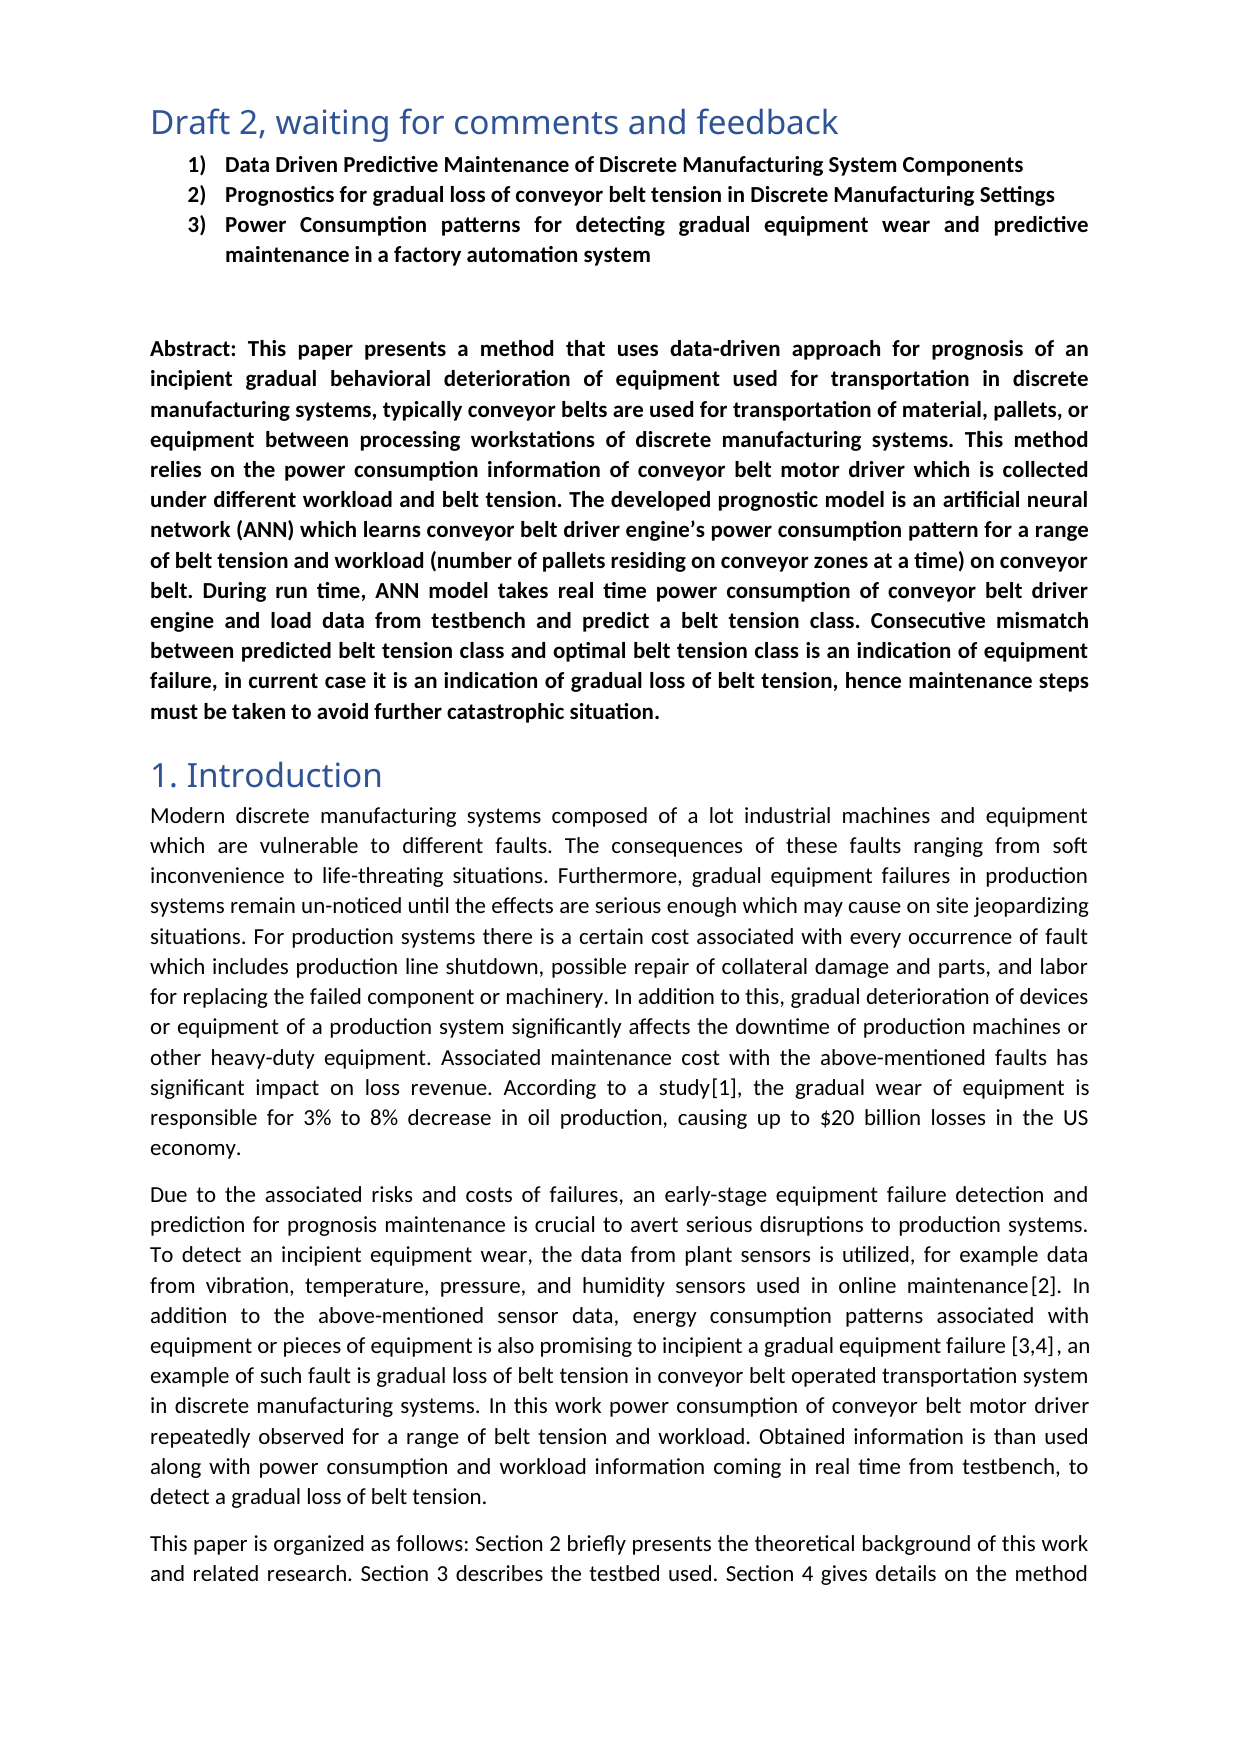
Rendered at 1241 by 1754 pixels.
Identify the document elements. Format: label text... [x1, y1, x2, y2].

text Due to the associated risks and costs of failures, an early-stage equipment failure detection and prediction for prognosis maintenance is crucial to avert serious disruptions to production systems. To detect an incipient equipment wear, the data from plant sensors is utilized, for example data from vibration, temperature, pressure, and humidity sensors used in online maintenance[2]. In addition to the above-mentioned sensor data, energy consumption patterns associated with equipment or pieces of equipment is also promising to incipient a gradual equipment failure [3,4], an example of such fault is gradual loss of belt tension in conveyor belt operated transportation system in discrete manufacturing systems. In this work power consumption of conveyor belt motor driver repeatedly observed for a range of belt tension and workload. Obtained information is than used along with power consumption and workload information coming in real time from testbench, to detect a gradual loss of belt tension. [150, 1180, 1090, 1510]
text Abstract: This paper presents a method that uses data-driven approach for prognosis of an incipient gradual behavioral deterioration of equipment used for transportation in discrete manufacturing systems, typically conveyor belts are used for transportation of material, pallets, or equipment between processing workstations of discrete manufacturing systems. This method relies on the power consumption information of conveyor belt motor driver which is collected under different workload and belt tension. The developed prognostic model is an artificial neural network (ANN) which learns conveyor belt driver engine’s power consumption pattern for a range of belt tension and workload (number of pallets residing on conveyor zones at a time) on conveyor belt. During run time, ANN model takes real time power consumption of conveyor belt driver engine and load data from testbench and predict a belt tension class. Consecutive mismatch between predicted belt tension class and optimal belt tension class is an indication of equipment failure, in current case it is an indication of gradual loss of belt tension, hence maintenance steps must be taken to avoid further catastrophic situation. [150, 334, 1090, 725]
list Power Consumption patterns for detecting gradual equipment wear and predictive maintenance in a factory automation system [187, 210, 1090, 269]
list Data Driven Predictive Maintenance of Discrete Manufacturing System Components [187, 150, 1090, 178]
subtitle 1. Introduction [150, 752, 1090, 797]
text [150, 1529, 1090, 1587]
list Prognostics for gradual loss of conveyor belt tension in Discrete Manufacturing Settings [187, 180, 1090, 208]
text Modern discrete manufacturing systems composed of a lot industrial machines and equipment which are vulnerable to different faults. The consequences of these faults ranging from soft inconvenience to life-threating situations. Furthermore, gradual equipment failures in production systems remain un-noticed until the effects are serious enough which may cause on site jeopardizing situations. For production systems there is a certain cost associated with every occurrence of fault which includes production line shutdown, possible repair of collateral damage and parts, and labor for replacing the failed component or machinery. In addition to this, gradual deterioration of devices or equipment of a production system significantly affects the downtime of production machines or other heavy-duty equipment. Associated maintenance cost with the above-mentioned faults has significant impact on loss revenue. According to a study[1], the gradual wear of equipment is responsible for 3% to 8% decrease in oil production, causing up to $20 billion losses in the US economy. [150, 801, 1090, 1161]
